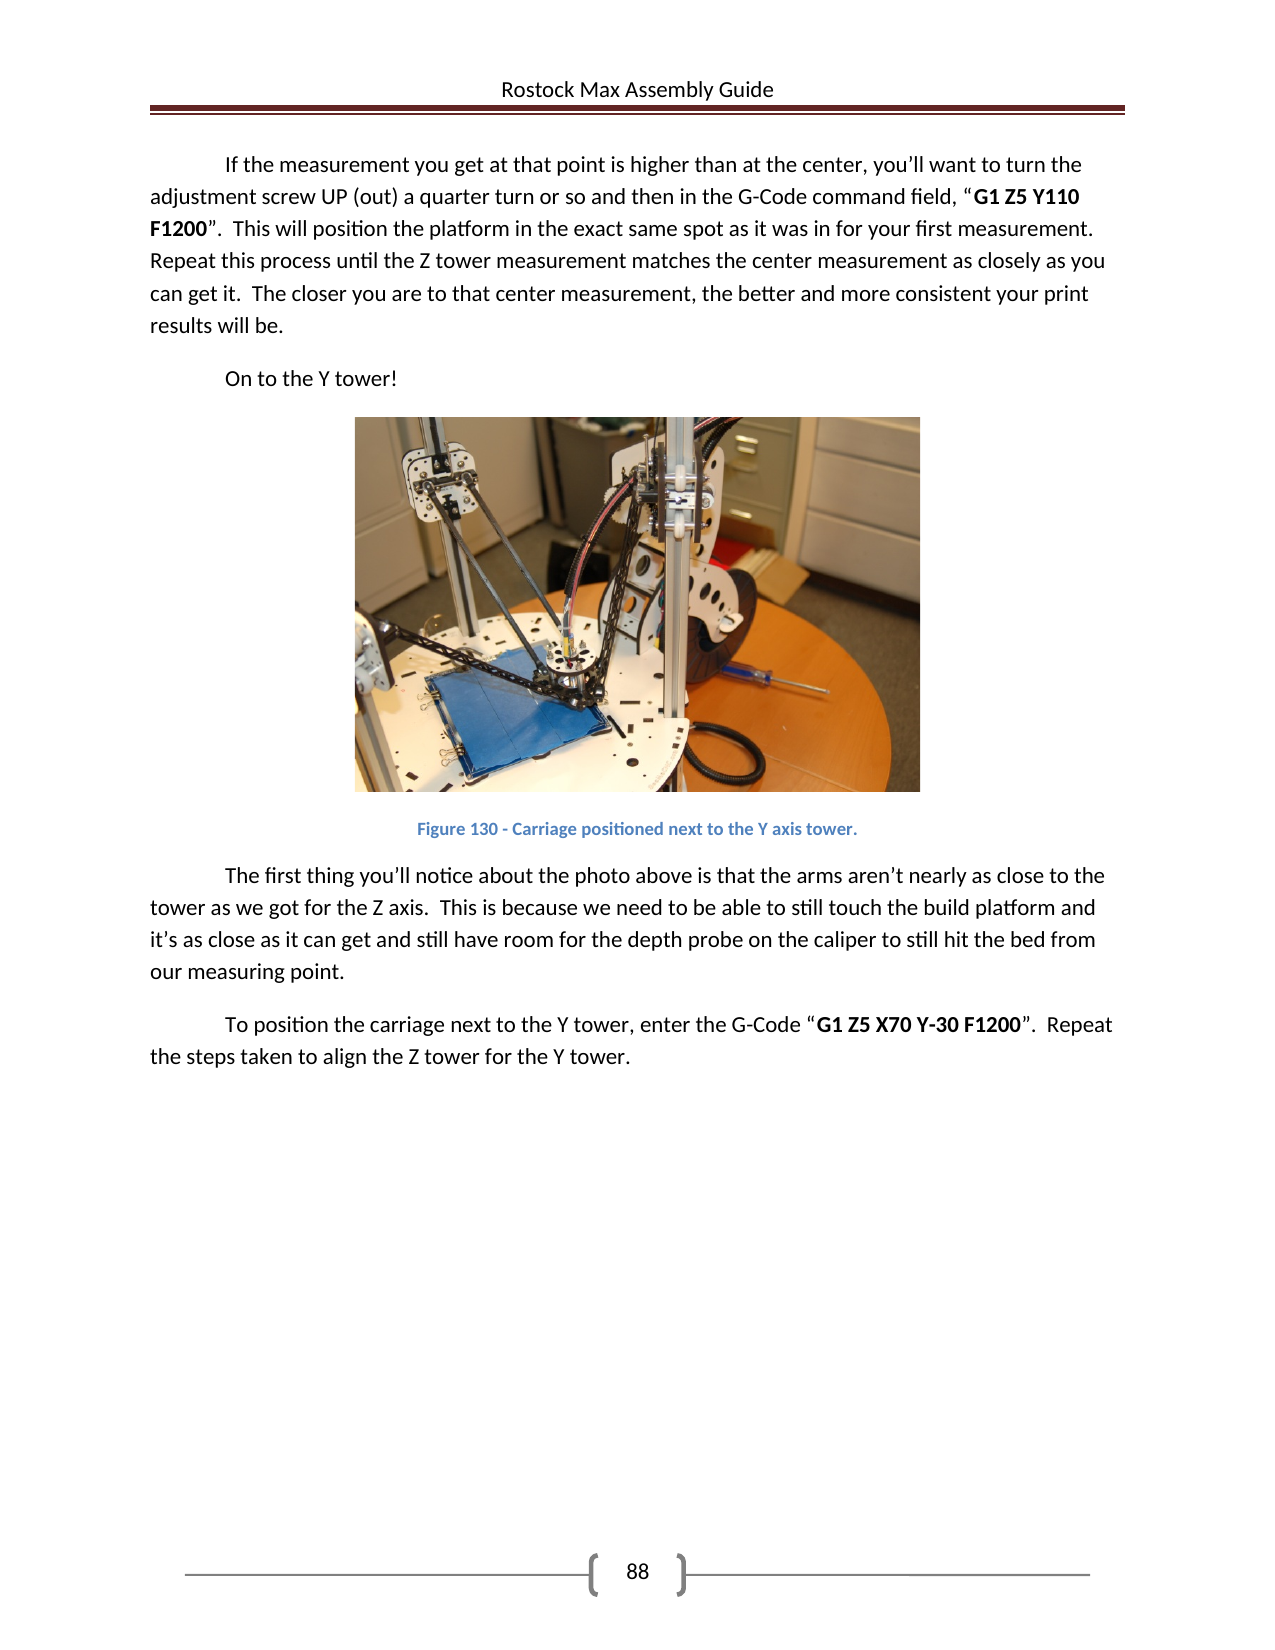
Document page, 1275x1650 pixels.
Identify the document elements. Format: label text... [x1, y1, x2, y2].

text On to the Y tower! [150, 364, 1125, 392]
text If the measurement you get at that point is higher than at the center, you’ll want to turn the adjustment screw UP (out) a quarter turn or so and then in the G-Code command field, “G1 Z5 Y110 F1200”. This will position the platform in the exact same spot as it was in for your first measurement. Repeat this process until the Z tower measurement matches the center measurement as closely as you can get it. The closer you are to that center measurement, the better and more consistent your print results will be. [150, 150, 1125, 339]
text The first thing you’ll notice about the photo above is that the arms aren’t nearly as close to the tower as we got for the Z axis. This is because we need to be able to still touch the build platform and it’s as close as it can get and still have room for the depth probe on the caliper to still hit the bed from our measuring point. [150, 861, 1125, 985]
picture [354, 417, 921, 792]
text Figure 130 - Carriage positioned next to the Y axis tower. [150, 817, 1125, 840]
text To position the carriage next to the Y tower, enter the G-Code “G1 Z5 X70 Y-30 F1200”. Repeat the steps taken to align the Z tower for the Y tower. [150, 1010, 1125, 1071]
